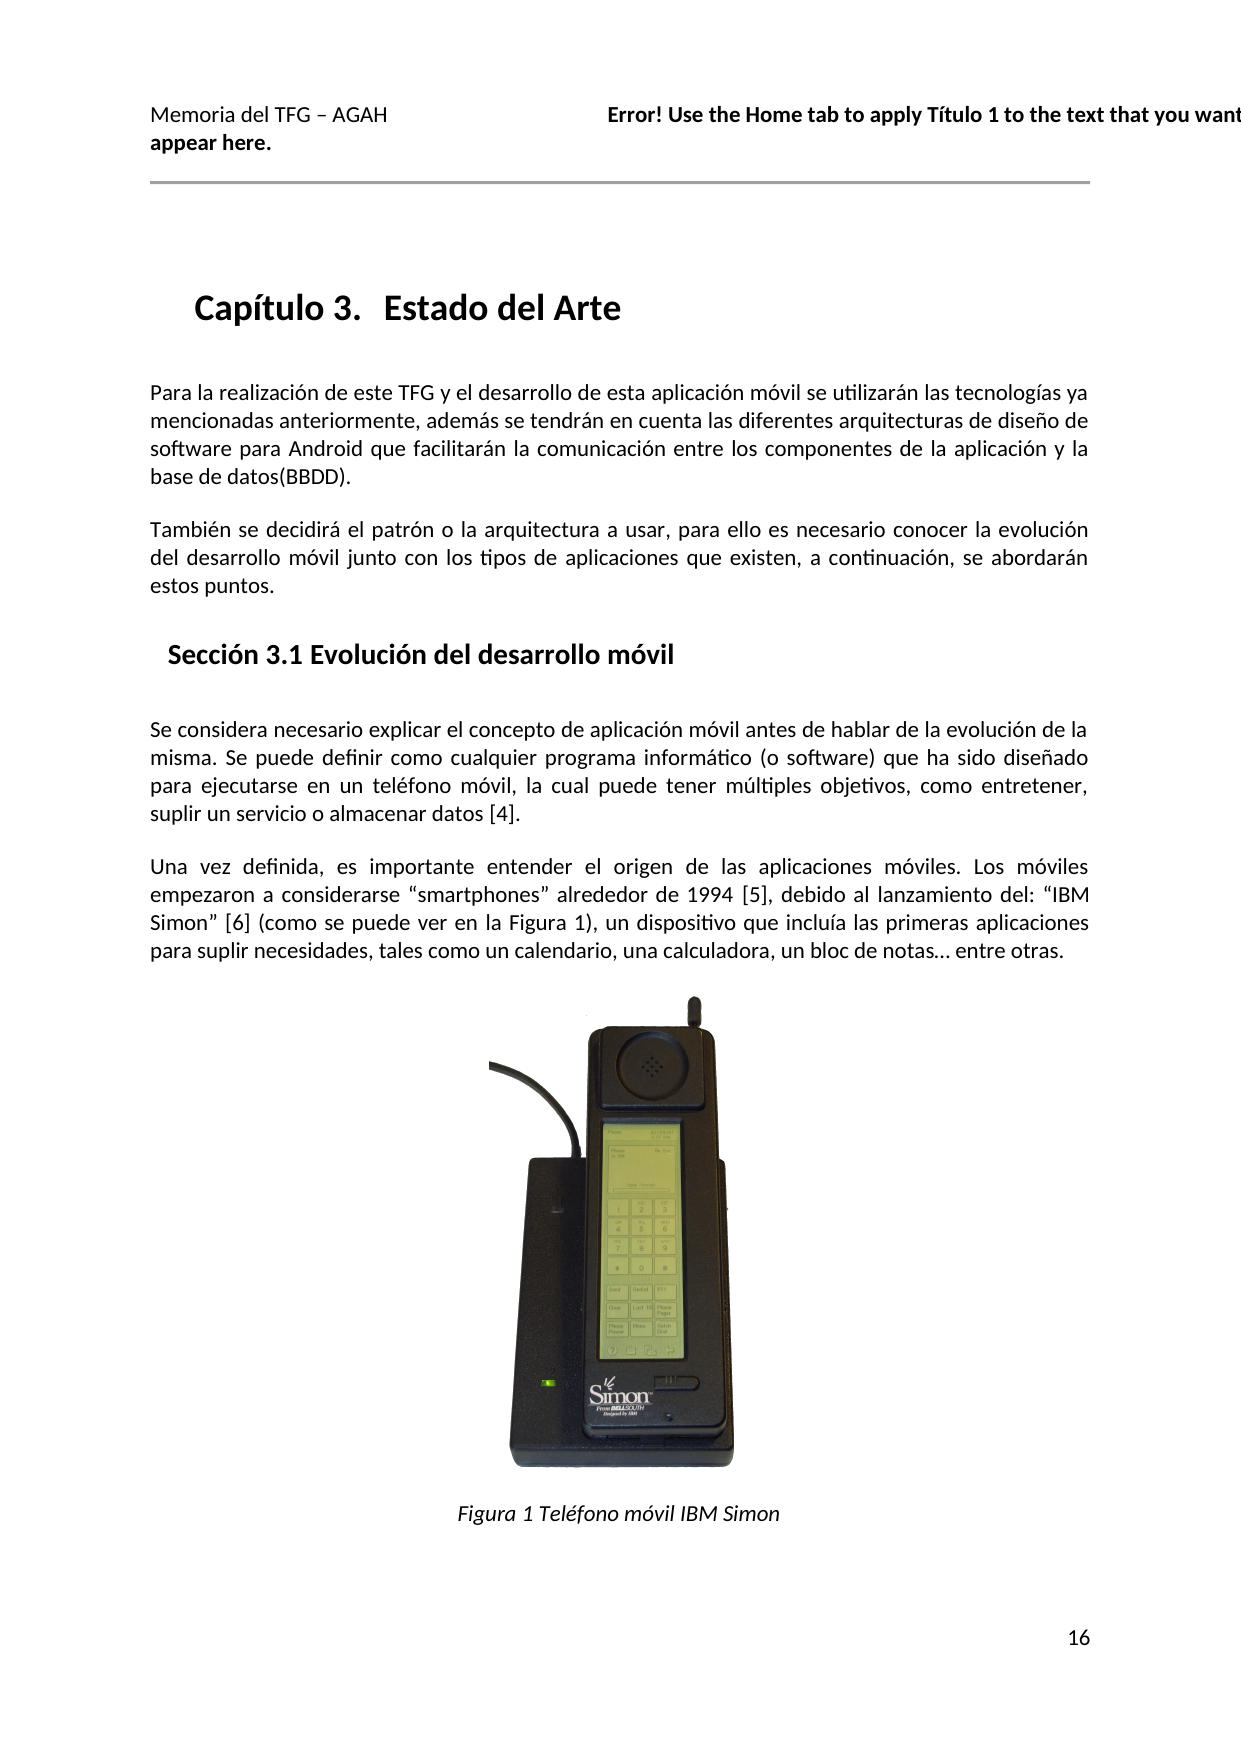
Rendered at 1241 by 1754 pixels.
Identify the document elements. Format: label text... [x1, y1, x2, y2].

picture [489, 989, 752, 1475]
subtitle Estado del Arte [194, 284, 1090, 330]
text Una vez definida, es importante entender el origen de las aplicaciones móviles. Los móviles empezaron a considerarse “smartphones” alrededor de 1994 , debido al lanzamiento del: “IBM Simon” (como se puede ver en la Figura 1), un dispositivo que incluía las primeras aplicaciones para suplir necesidades, tales como un calendario, una calculadora, un bloc de notas… entre otras. [150, 852, 1090, 964]
text Se considera necesario explicar el concepto de aplicación móvil antes de hablar de la evolución de la misma. Se puede definir como cualquier programa informático (o software) que ha sido diseñado para ejecutarse en un teléfono móvil, la cual puede tener múltiples objetivos, como entretener, suplir un servicio o almacenar datos . [150, 715, 1090, 827]
text También se decidirá el patrón o la arquitectura a usar, para ello es necesario conocer la evolución del desarrollo móvil junto con los tipos de aplicaciones que existen, a continuación, se abordarán estos puntos. [150, 515, 1090, 599]
text Figura 1 Teléfono móvil IBM Simon [150, 1499, 1090, 1527]
text Para la realización de este TFG y el desarrollo de esta aplicación móvil se utilizarán las tecnologías ya mencionadas anteriormente, además se tendrán en cuenta las diferentes arquitecturas de diseño de software para Android que facilitarán la comunicación entre los componentes de la aplicación y la base de datos(BBDD). [150, 378, 1090, 490]
subtitle Evolución del desarrollo móvil [168, 636, 1090, 672]
